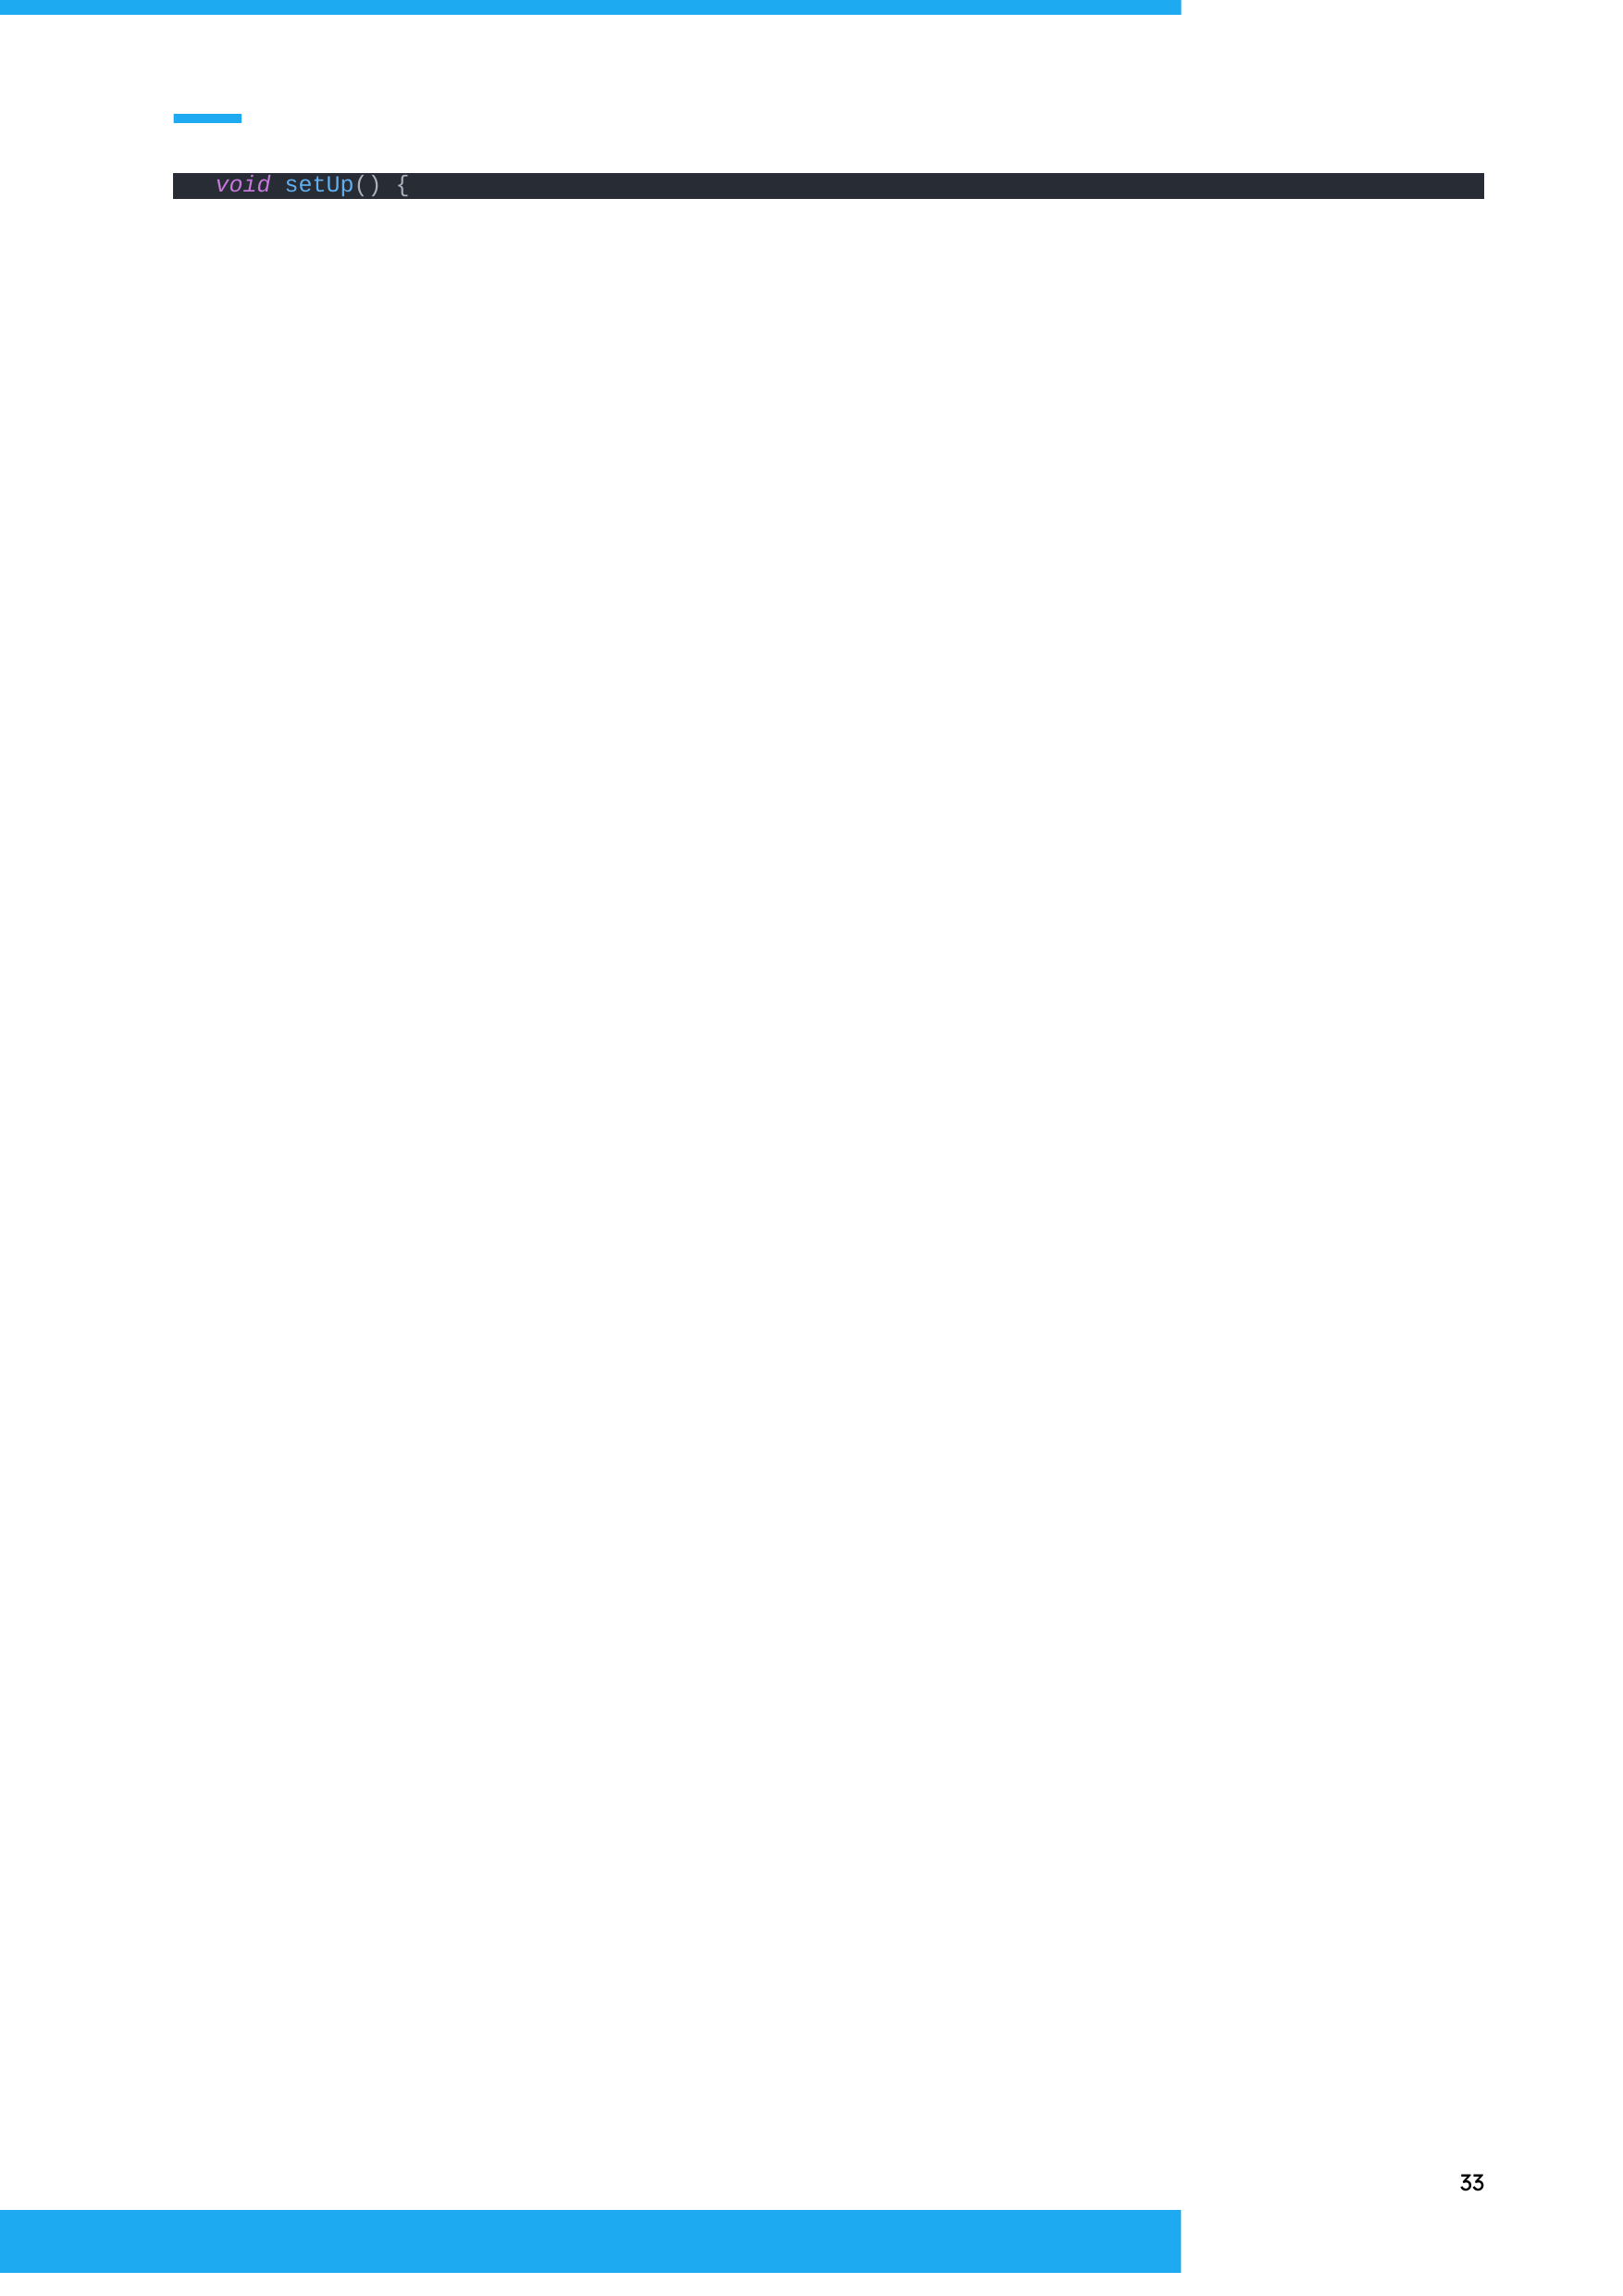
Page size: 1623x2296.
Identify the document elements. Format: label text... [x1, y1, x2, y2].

picture [173, 114, 242, 123]
picture [0, 2210, 1182, 2273]
picture [0, 0, 1182, 15]
text void setUp() { [173, 173, 1484, 199]
